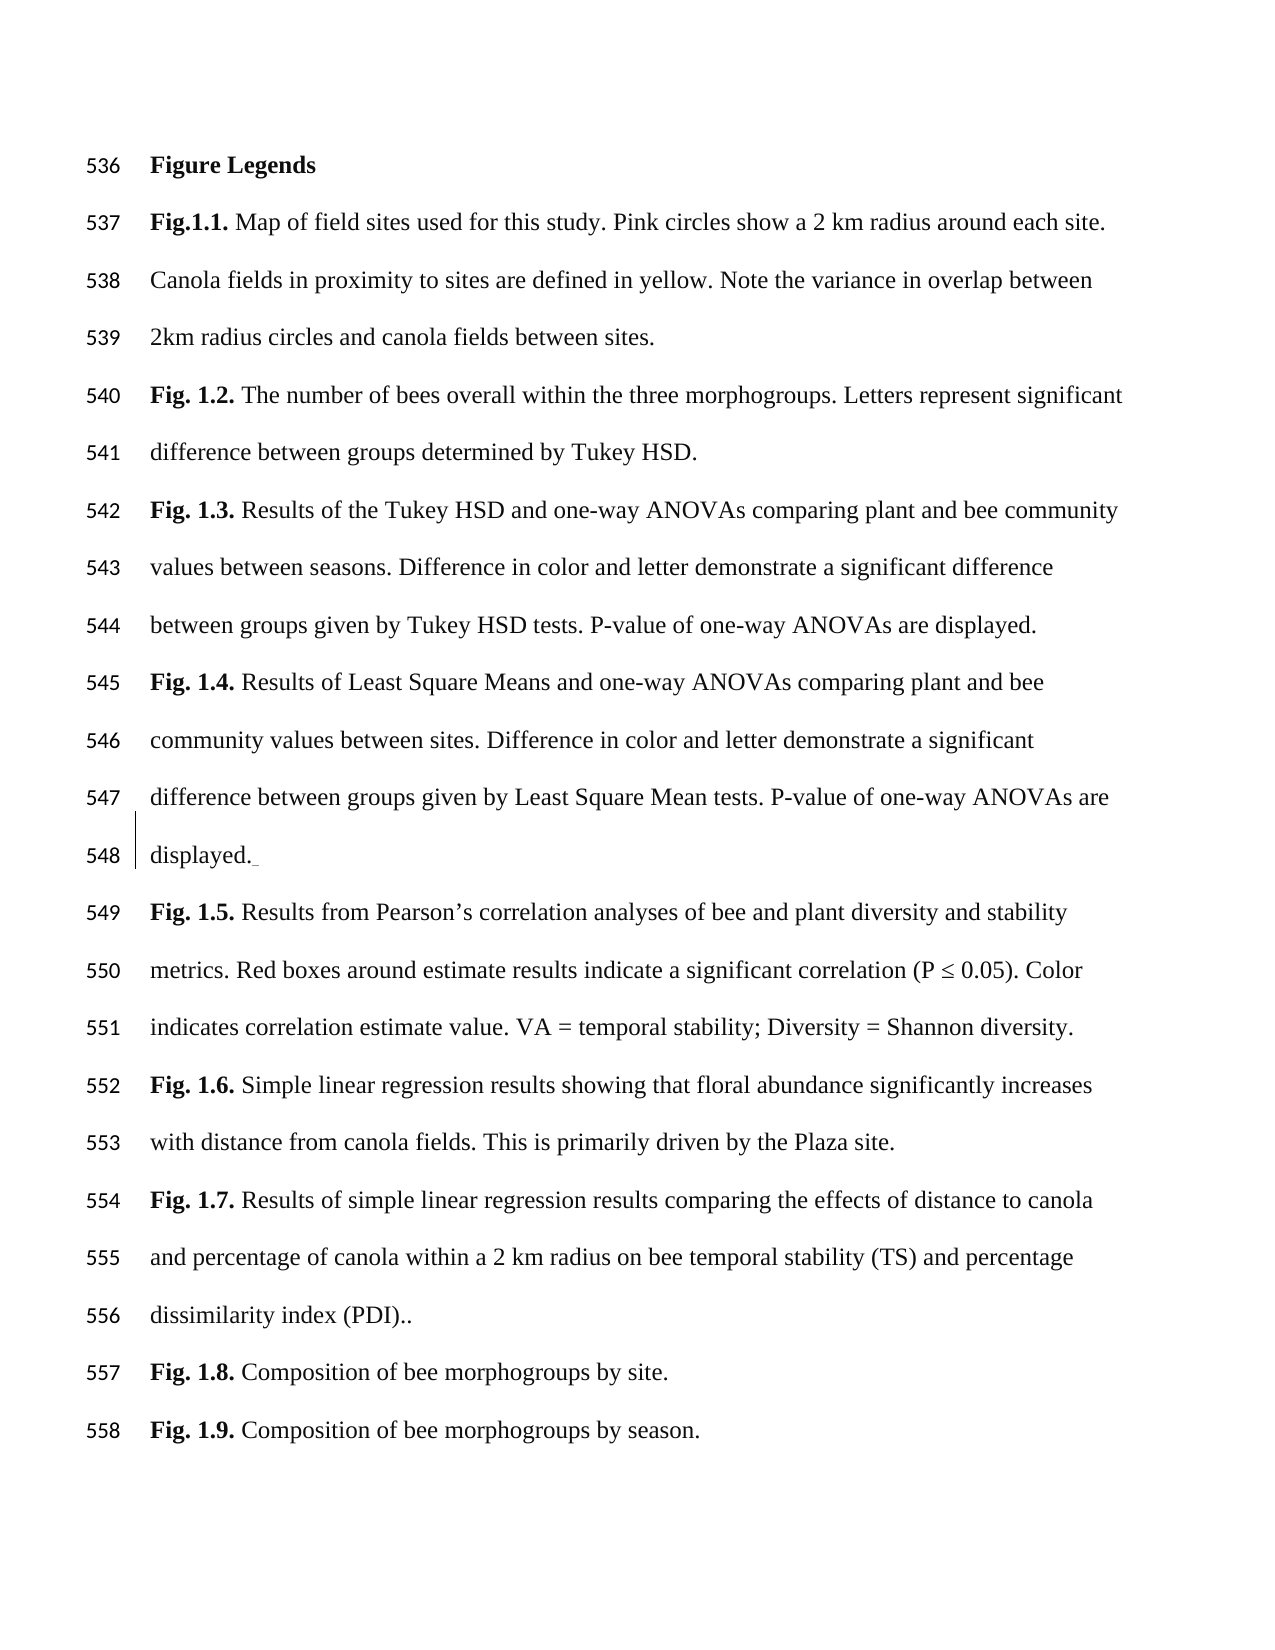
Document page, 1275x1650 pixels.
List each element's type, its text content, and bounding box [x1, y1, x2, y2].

text Fig. 1.3. Results of the Tukey HSD and one-way ANOVAs comparing plant and bee community values between seasons. Difference in color and letter demonstrate a significant difference between groups given by Tukey HSD tests. P-value of one-way ANOVAs are displayed. [150, 495, 1125, 639]
text Fig.1.1. Map of field sites used for this study. Pink circles show a 2 km radius around each site. Canola fields in proximity to sites are defined in yellow. Note the variance in overlap between 2km radius circles and canola fields between sites. [150, 207, 1125, 351]
text Figure Legends [150, 150, 1125, 179]
text Fig. 1.2. The number of bees overall within the three morphogroups. Letters represent significant difference between groups determined by Tukey HSD. [150, 380, 1125, 466]
text Fig. 1.4. Results of Least Square Means and one-way ANOVAs comparing plant and bee community values between sites. Difference in color and letter demonstrate a significant difference between groups given by Least Square Mean tests. P-value of one-way ANOVAs are displayed. [150, 667, 1125, 869]
text Fig. 1.7. Results of simple linear regression results comparing the effects of distance to canola and percentage of canola within a 2 km radius on bee temporal stability (TS) and percentage dissimilarity index (PDI).. [150, 1185, 1125, 1329]
text Fig. 1.6. Simple linear regression results showing that floral abundance significantly increases with distance from canola fields. This is primarily driven by the Plaza site. [150, 1070, 1125, 1156]
text Fig. 1.9. Composition of bee morphogroups by season. [150, 1415, 1125, 1444]
text Fig. 1.8. Composition of bee morphogroups by site. [150, 1357, 1125, 1386]
text Fig. 1.5. Results from Pearson’s correlation analyses of bee and plant diversity and stability metrics. Red boxes around estimate results indicate a significant correlation (P ≤ 0.05). Color indicates correlation estimate value. VA = temporal stability; Diversity = Shannon diversity. [150, 897, 1125, 1041]
